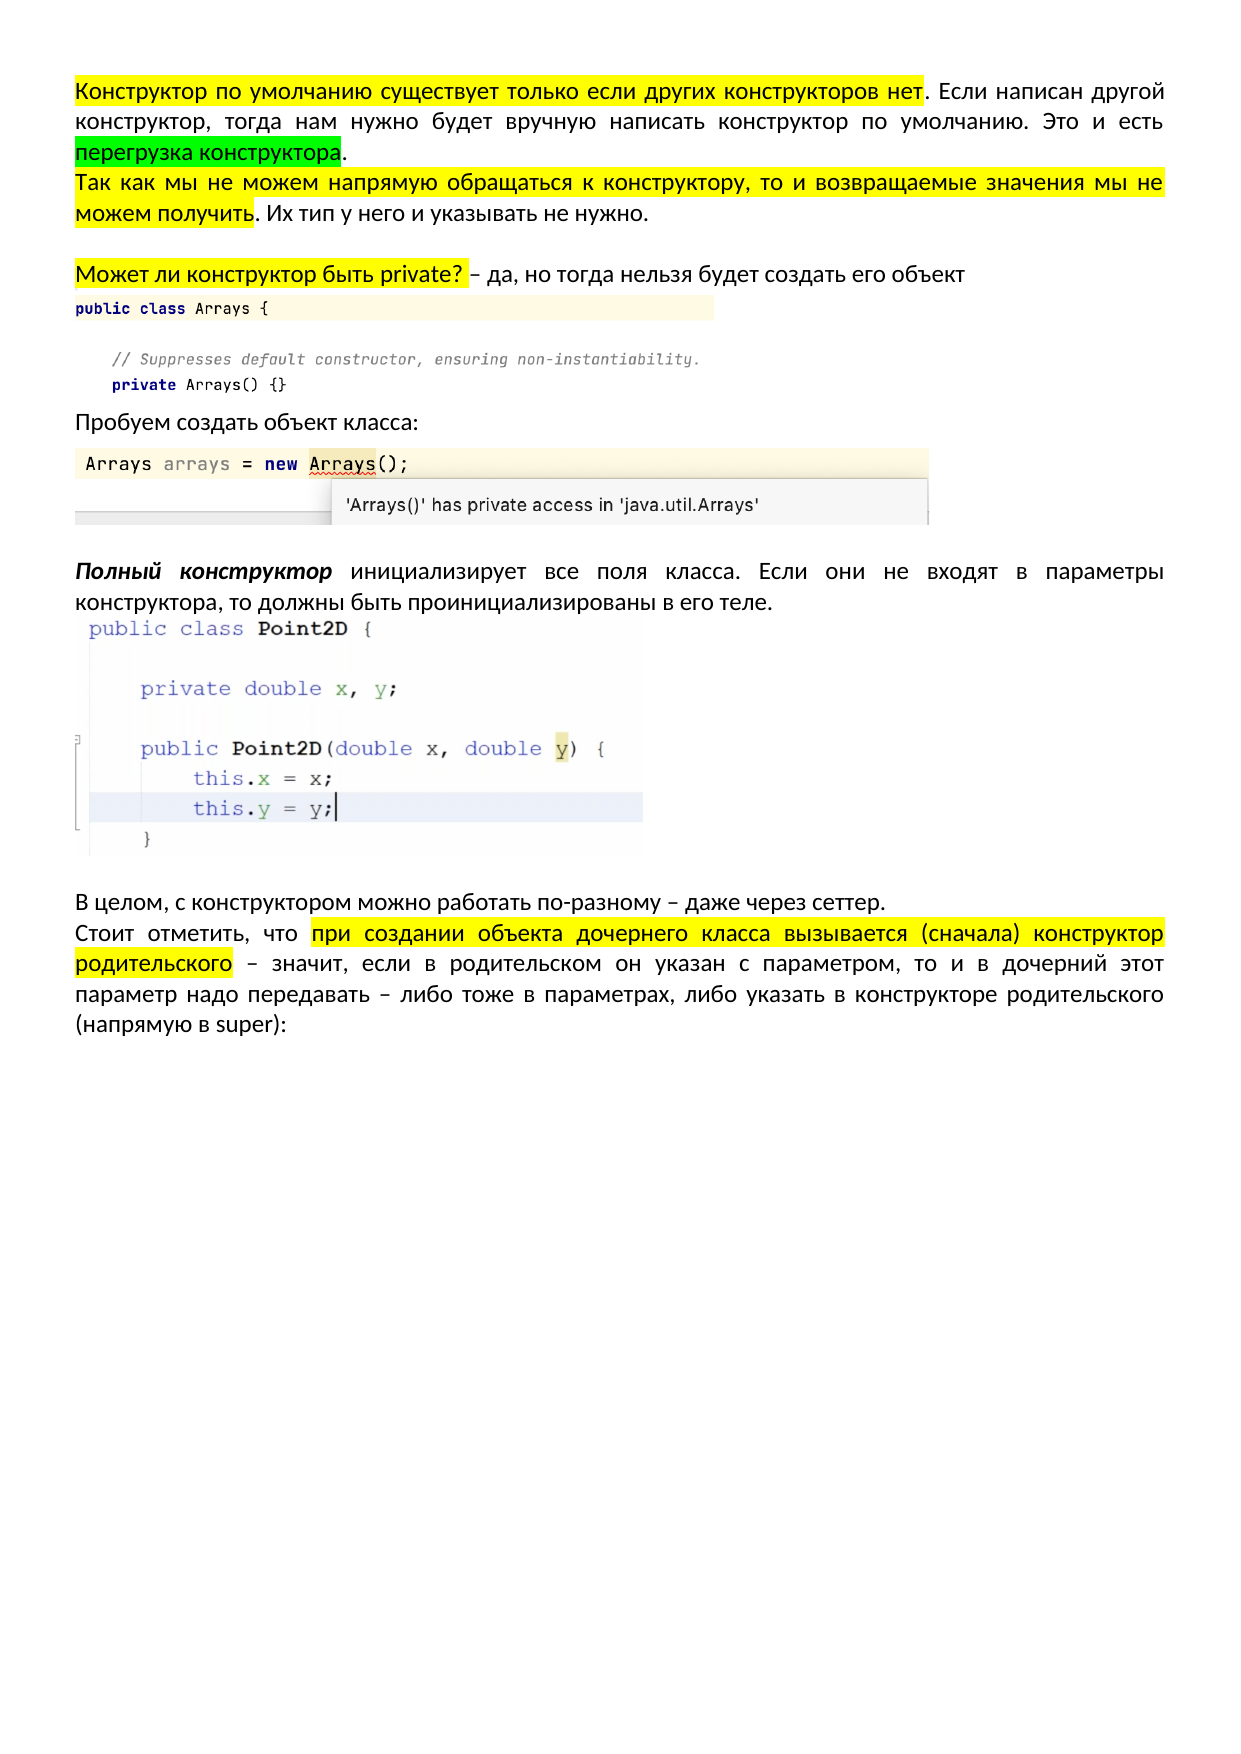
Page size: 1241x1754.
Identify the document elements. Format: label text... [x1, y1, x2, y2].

text Пробуем создать объект класса: [75, 406, 1165, 437]
text Может ли конструктор быть private? – да, но тогда нельзя будет создать его объект [469, 258, 1165, 289]
picture [75, 436, 930, 525]
text Полный конструктор инициализирует все поля класса. Если они не входят в параметры конструктора, то должны быть проинициализированы в его теле. [75, 555, 1165, 616]
picture [75, 616, 643, 856]
text Конструктор по умолчанию существует только если других конструкторов нет. Если написан другой конструктор, тогда нам нужно будет вручную написать конструктор по умолчанию. Это и есть перегрузка конструктора. [75, 75, 1165, 167]
picture [75, 288, 714, 406]
text В целом, с конструктором можно работать по-разному – даже через сеттер. [75, 886, 1165, 917]
text Так как мы не можем напрямую обращаться к конструктору, то и возвращаемые значения мы не можем получить. Их тип у него и указывать не нужно. [254, 197, 1165, 228]
text Стоит отметить, что при создании объекта дочернего класса вызывается (сначала) конструктор родительского – значит, если в родительском он указан с параметром, то и в дочерний этот параметр надо передавать – либо тоже в параметрах, либо указать в конструкторе родительского (напрямую в super): [75, 917, 1165, 1039]
